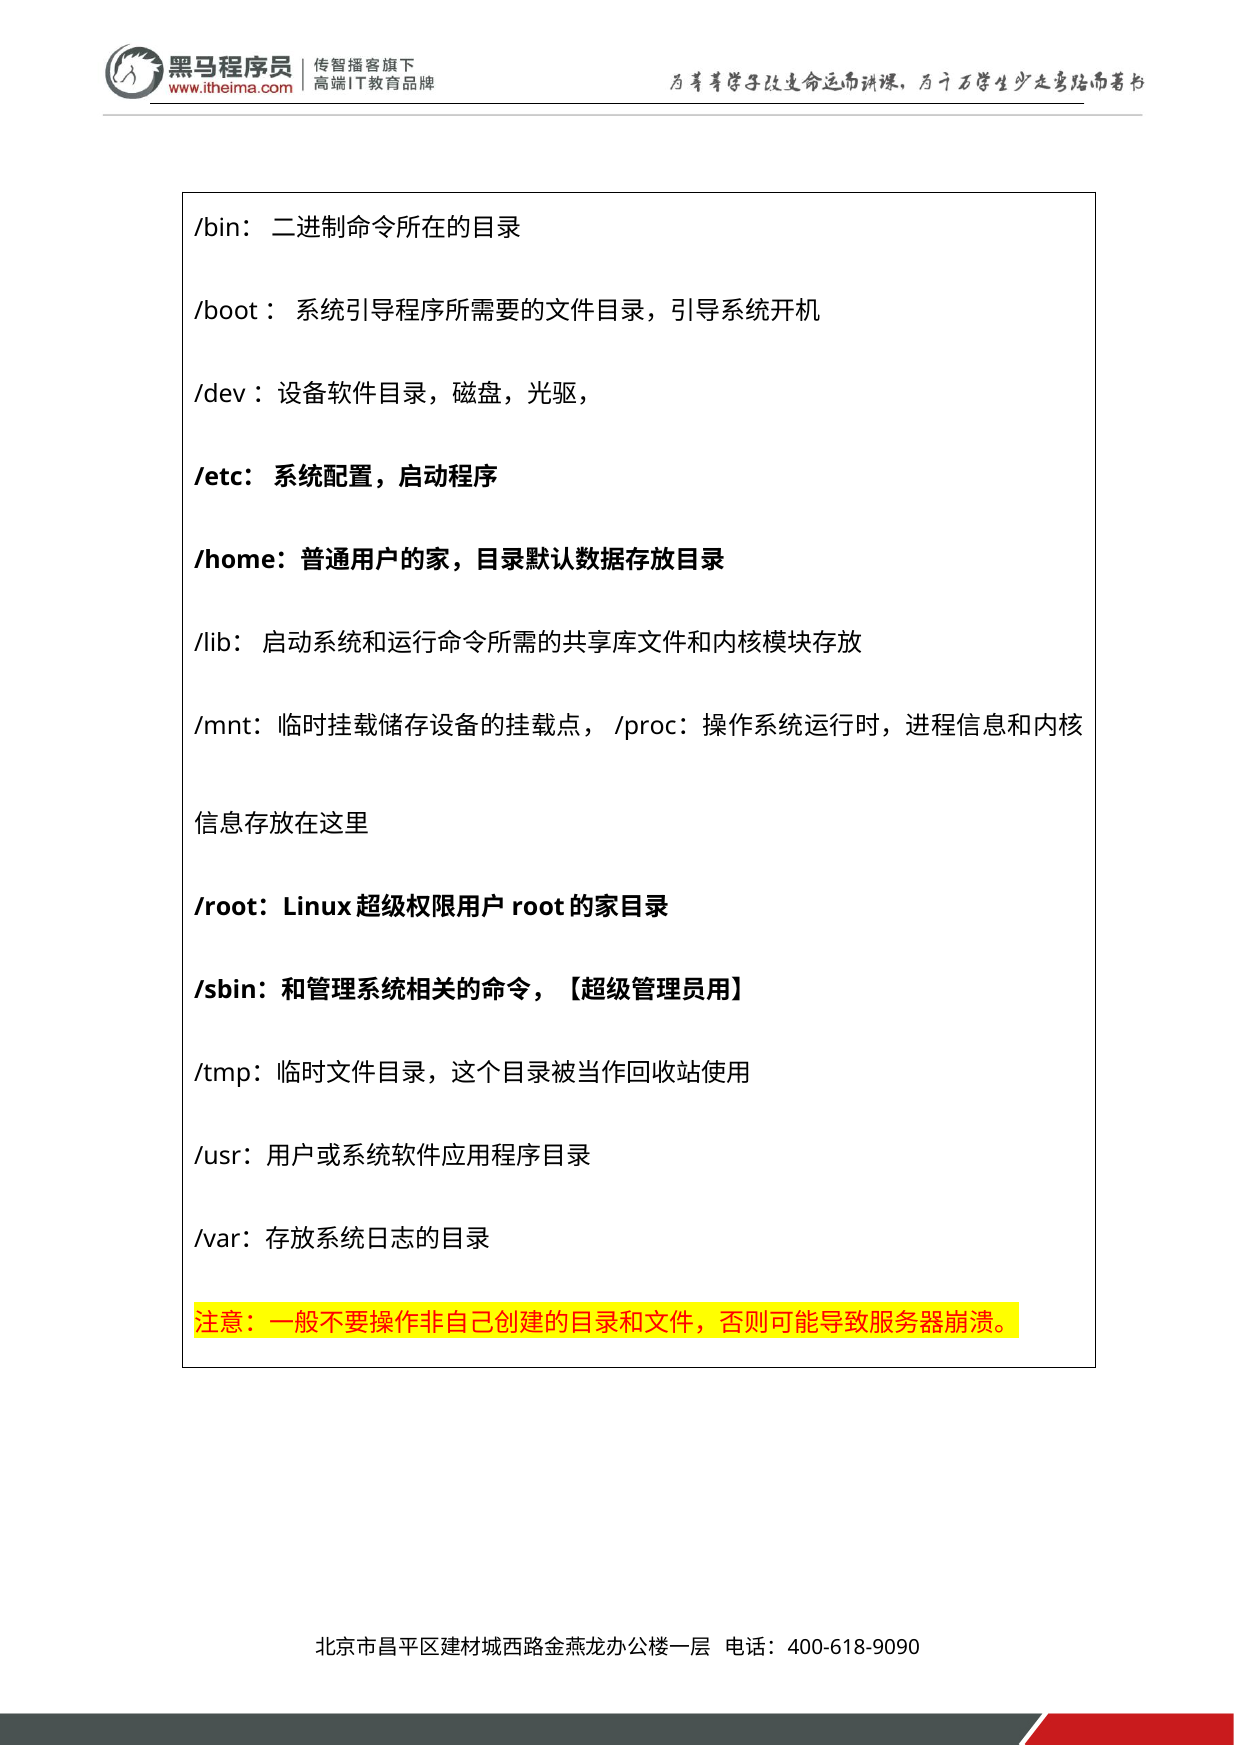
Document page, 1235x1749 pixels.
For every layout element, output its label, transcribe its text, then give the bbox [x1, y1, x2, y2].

table_header /bin： 二进制命令所在的目录 /boot ： 系统引导程序所需要的文件目录，引导系统开机 /dev ：设备软件目录，磁盘，光驱， /etc： 系统配置，启动程序 /home：普通用户的家，目录默认数据存放目录 /lib： 启动系统和运行命令所需的共享库文件和内核模块存放 /mnt：临时挂载储存设备的挂载点， /proc：操作系统运行时，进程信息和内核信息存放在这里 /root：Linux超级权限用户root的家目录 /sbin：和管理系统相关的命令，【超级管理员用】 /tmp：临时文件目录，这个目录被当作回收站使用 /usr：用户或系统软件应用程序目录 /var：存放系统日志的目录 注意：一般不要操作非自己创建的目录和文件，否则可能导致服务器崩溃。 [183, 193, 1095, 1367]
picture [0, 1654, 1234, 1745]
picture [0, 0, 1235, 123]
